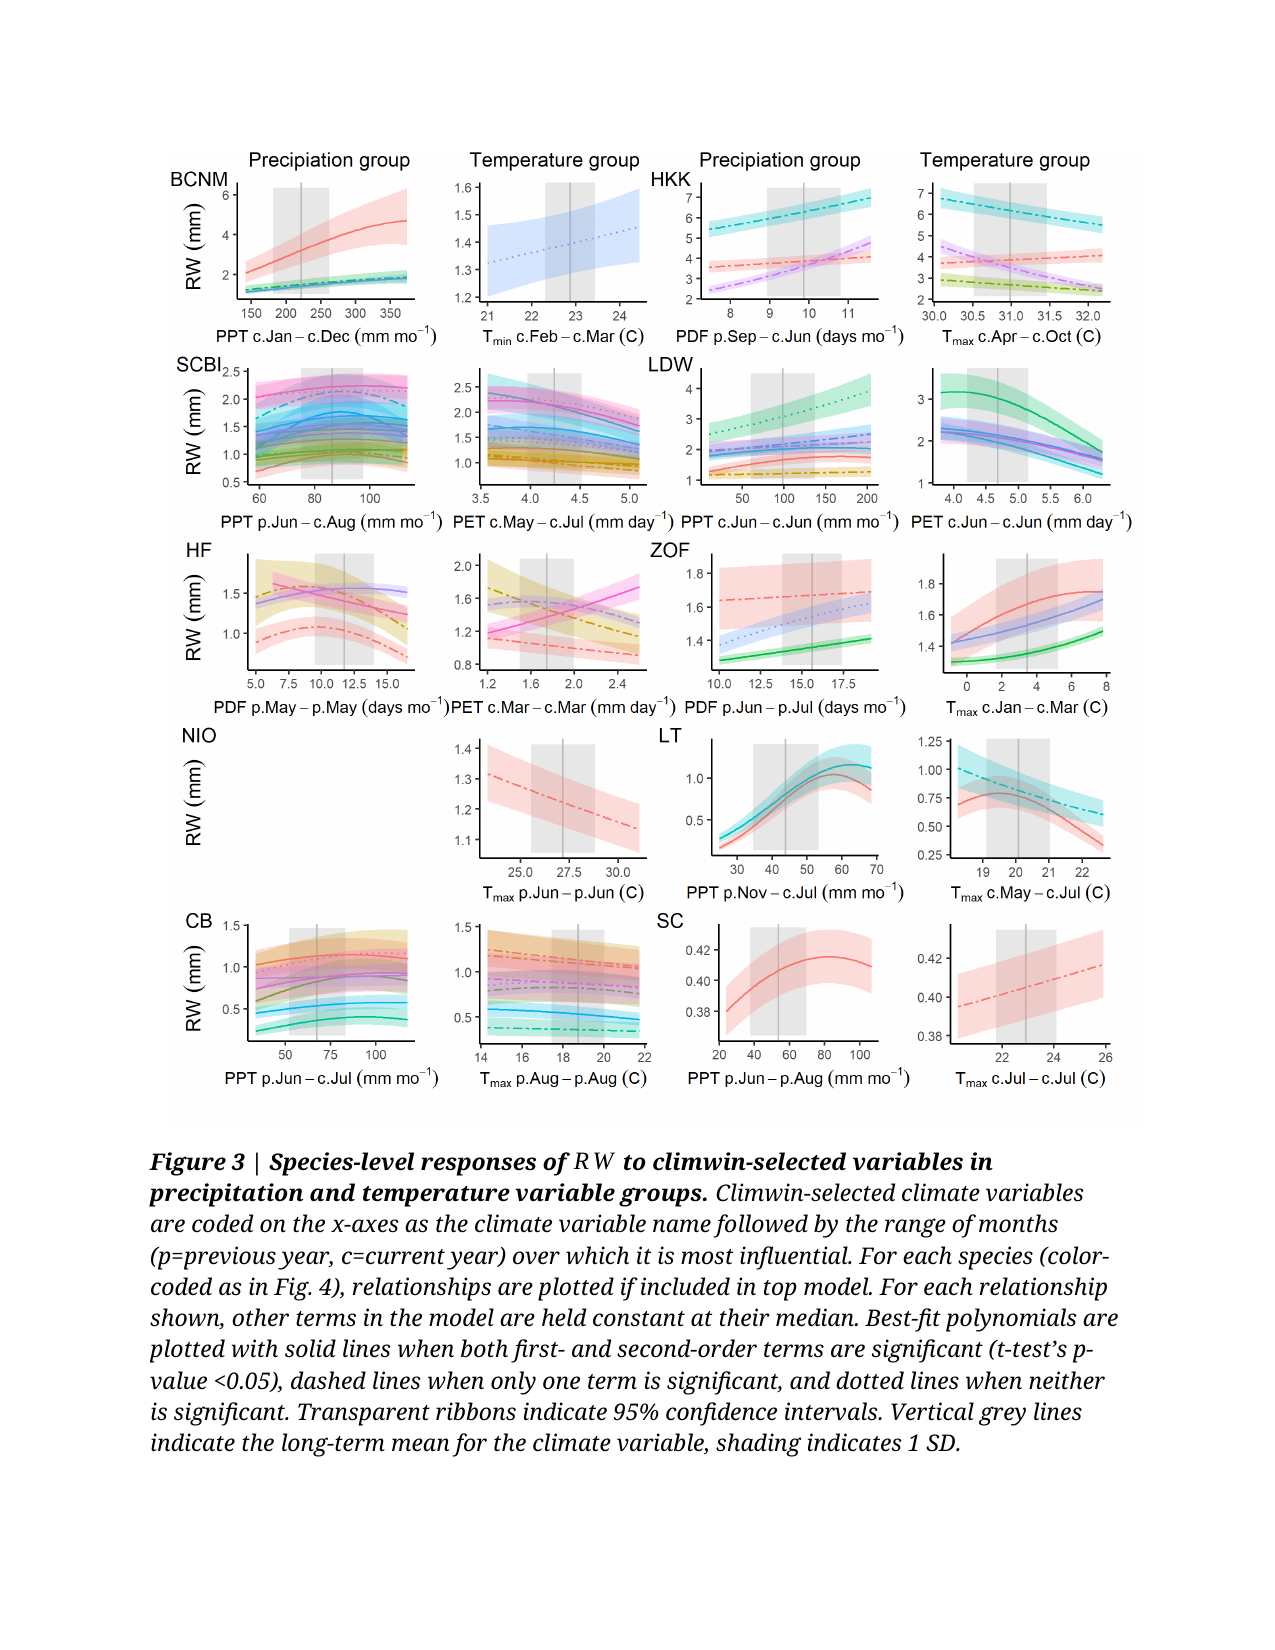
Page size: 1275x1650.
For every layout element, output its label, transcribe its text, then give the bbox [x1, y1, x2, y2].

picture [168, 150, 1144, 1125]
text Figure 3 | Species-level responses of to climwin-selected variables in precipitation and temperature variable groups. Climwin-selected climate variables are coded on the x-axes as the climate variable name followed by the range of months (p=previous year, c=current year) over which it is most influential. For each species (color-coded as in Fig. 4), relationships are plotted if included in top model. For each relationship shown, other terms in the model are held constant at their median. Best-fit polynomials are plotted with solid lines when both first- and second-order terms are significant (t-test’s p-value <0.05), dashed lines when only one term is significant, and dotted lines when neither is significant. Transparent ribbons indicate 95% confidence intervals. Vertical grey lines indicate the long-term mean for the climate variable, shading indicates 1 SD. [150, 1146, 1125, 1458]
